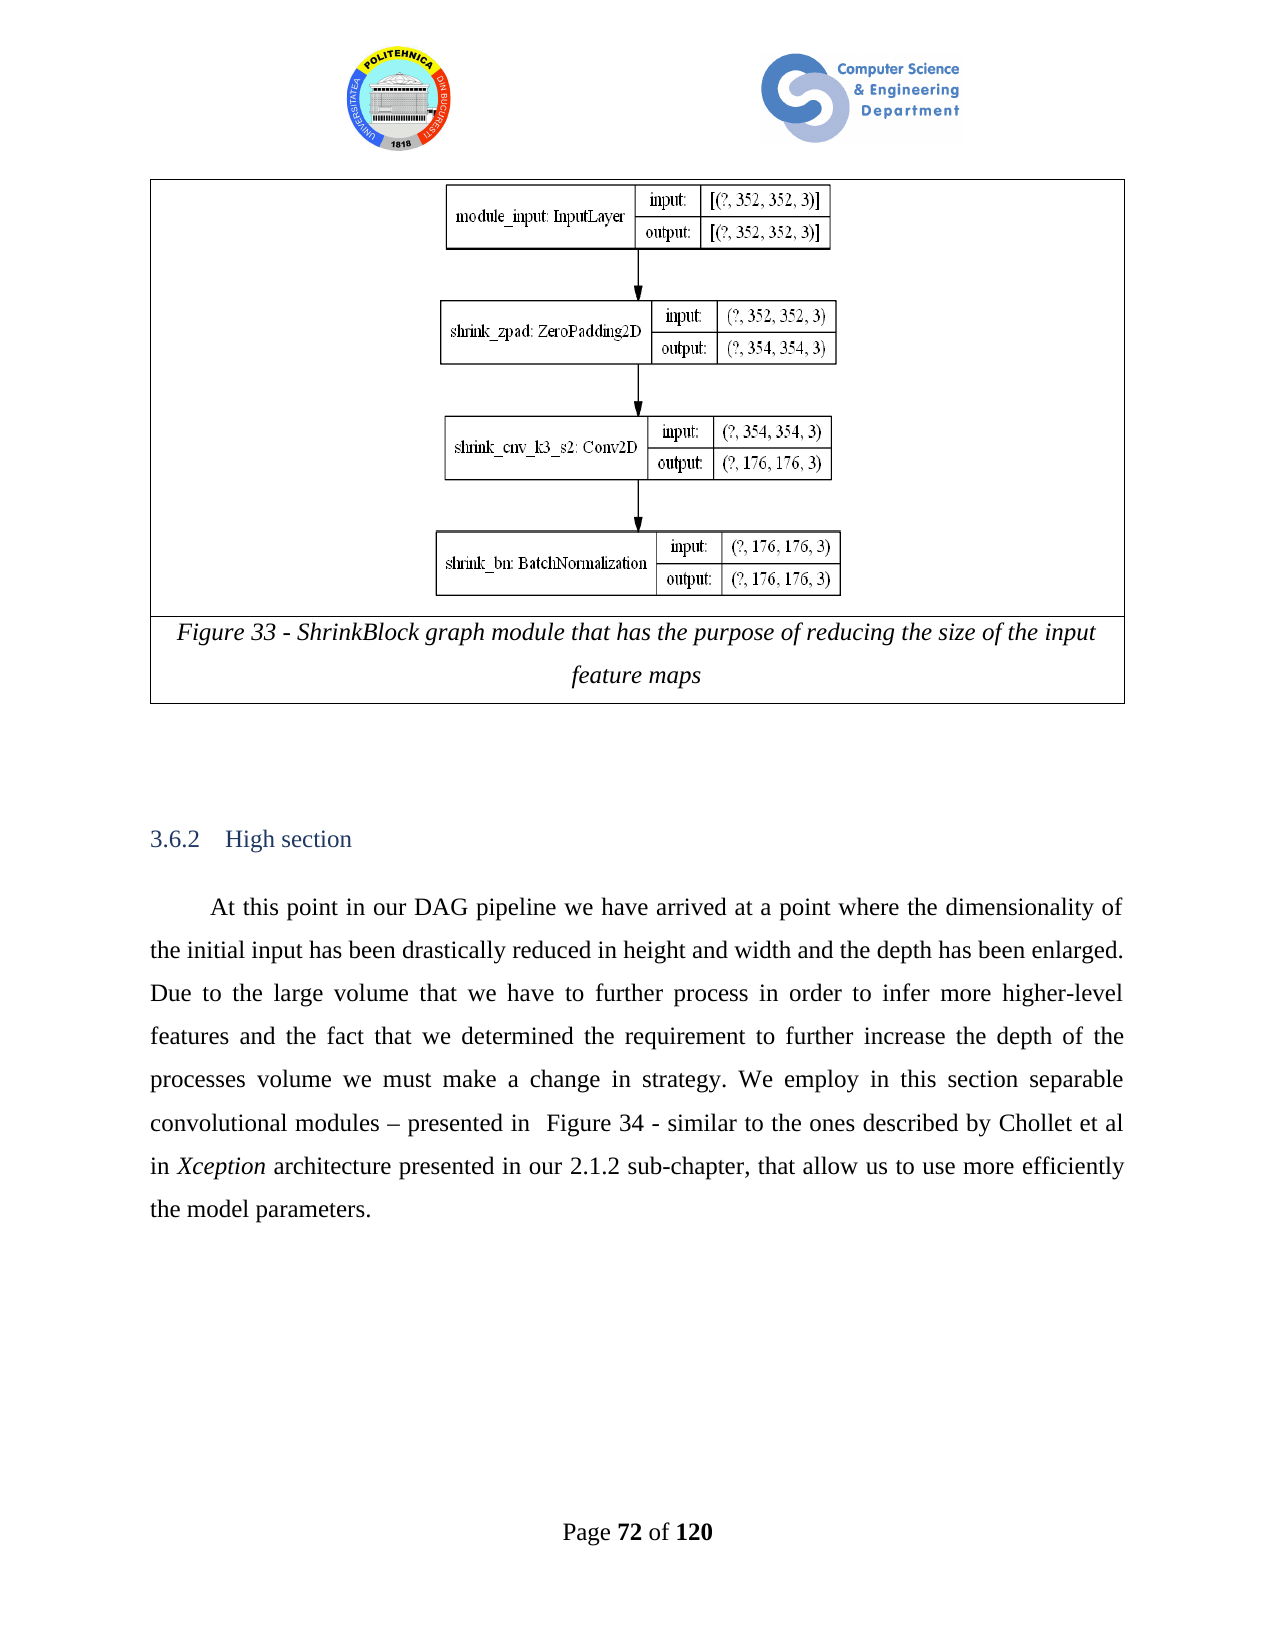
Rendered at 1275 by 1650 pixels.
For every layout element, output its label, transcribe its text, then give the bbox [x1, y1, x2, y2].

picture [760, 53, 963, 144]
table_header [151, 180, 1124, 616]
table_cell Figure 33 - ShrinkBlock graph module that has the purpose of reducing the size of the input feature maps [151, 617, 1124, 703]
text At this point in our DAG pipeline we have arrived at a point where the dimensionality of the initial input has been drastically reduced in height and width and the depth has been enlarged. Due to the large volume that we have to further process in order to infer more higher-level features and the fact that we determined the requirement to further increase the depth of the processes volume we must make a change in strategy. We employ in this section separable convolutional modules – presented in Figure 34 - similar to the ones described by Chollet et al in Xception architecture presented in our 2.1.2 sub-chapter, that allow us to use more efficiently the model parameters. [150, 892, 1125, 1223]
picture [431, 180, 844, 602]
subtitle High section [150, 824, 1125, 853]
picture [346, 46, 451, 151]
